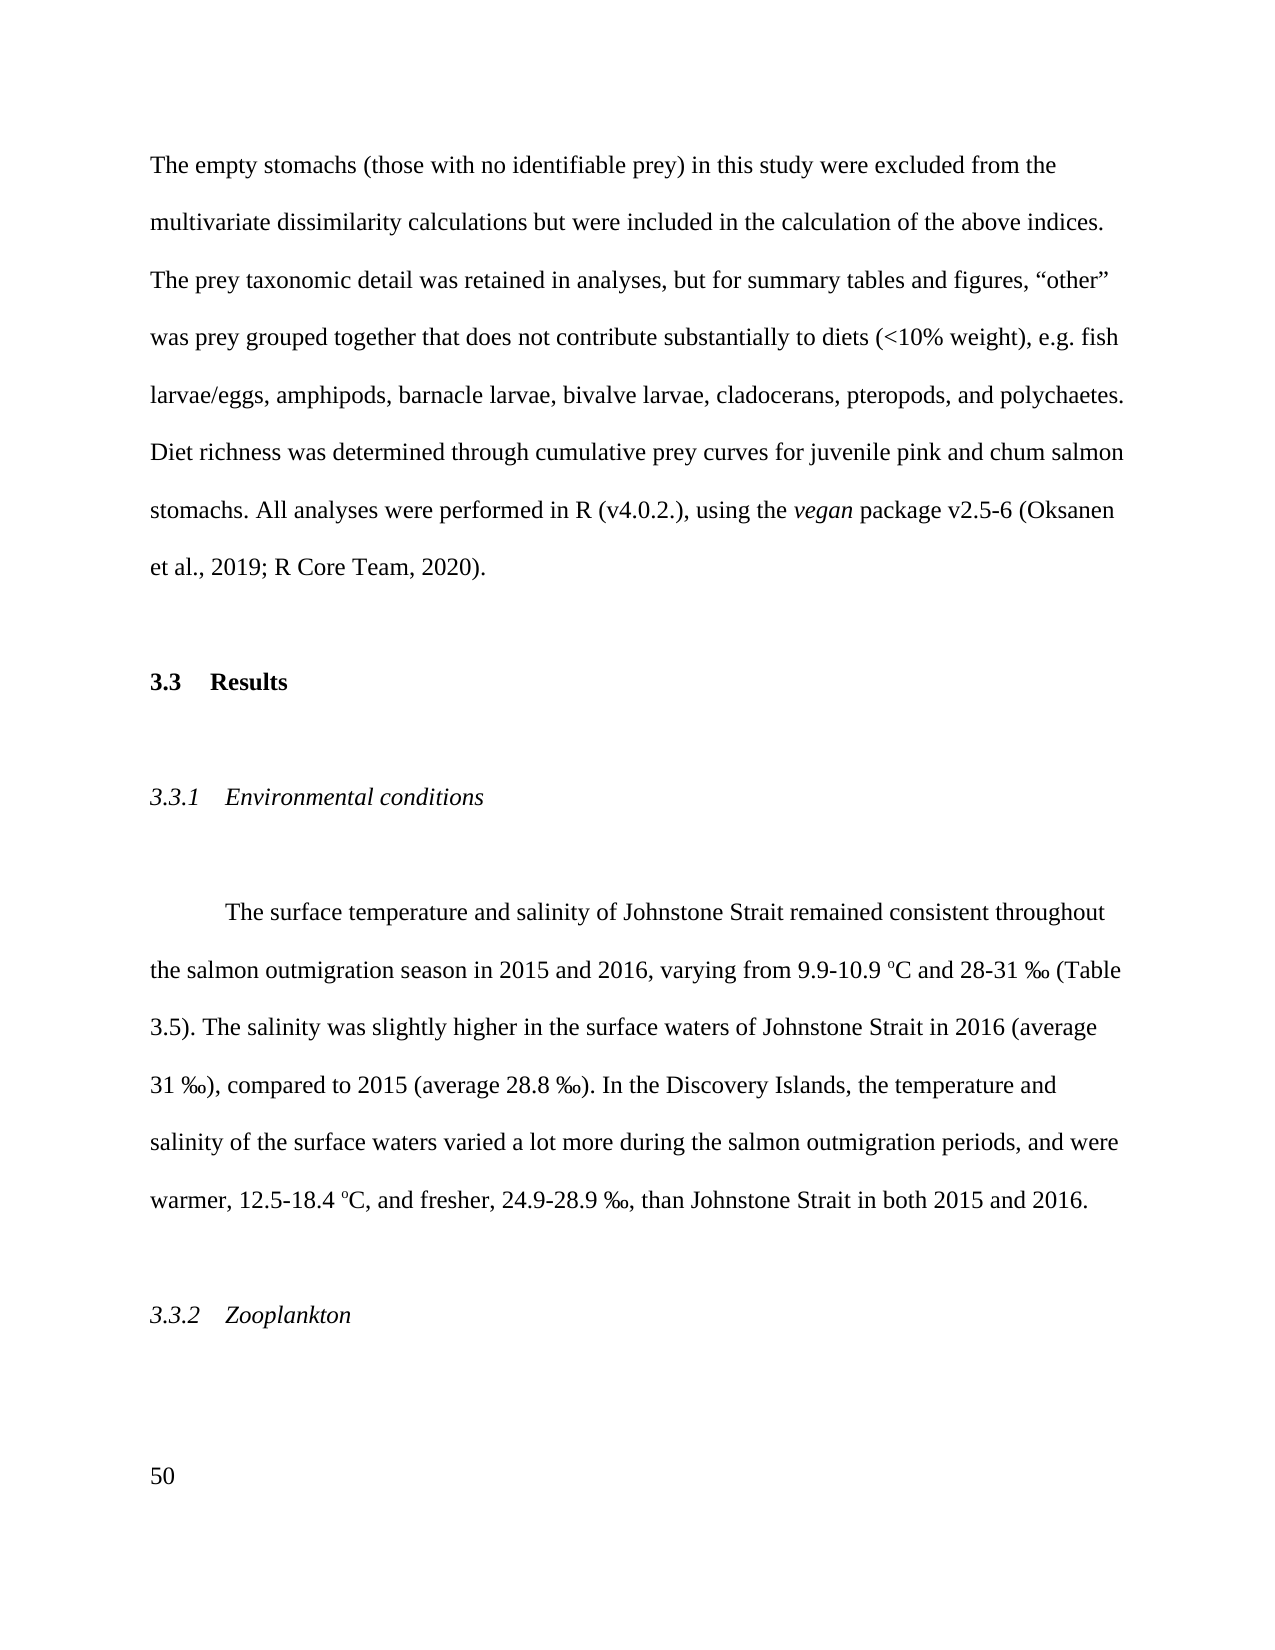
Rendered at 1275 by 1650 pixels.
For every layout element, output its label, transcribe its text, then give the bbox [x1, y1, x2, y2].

text The empty stomachs (those with no identifiable prey) in this study were excluded from the multivariate dissimilarity calculations but were included in the calculation of the above indices. The prey taxonomic detail was retained in analyses, but for summary tables and figures, “other” was prey grouped together that does not contribute substantially to diets (<10% weight), e.g. fish larvae/eggs, amphipods, barnacle larvae, bivalve larvae, cladocerans, pteropods, and polychaetes. Diet richness was determined through cumulative prey curves for juvenile pink and chum salmon stomachs. All analyses were performed in R (v4.0.2.), using the vegan package v2.5-6 (Oksanen et al., 2019; R Core Team, 2020). [150, 150, 1125, 581]
subtitle Environmental conditions [150, 782, 1125, 811]
subtitle Results [150, 667, 1125, 696]
subtitle Zooplankton [150, 1300, 1125, 1329]
